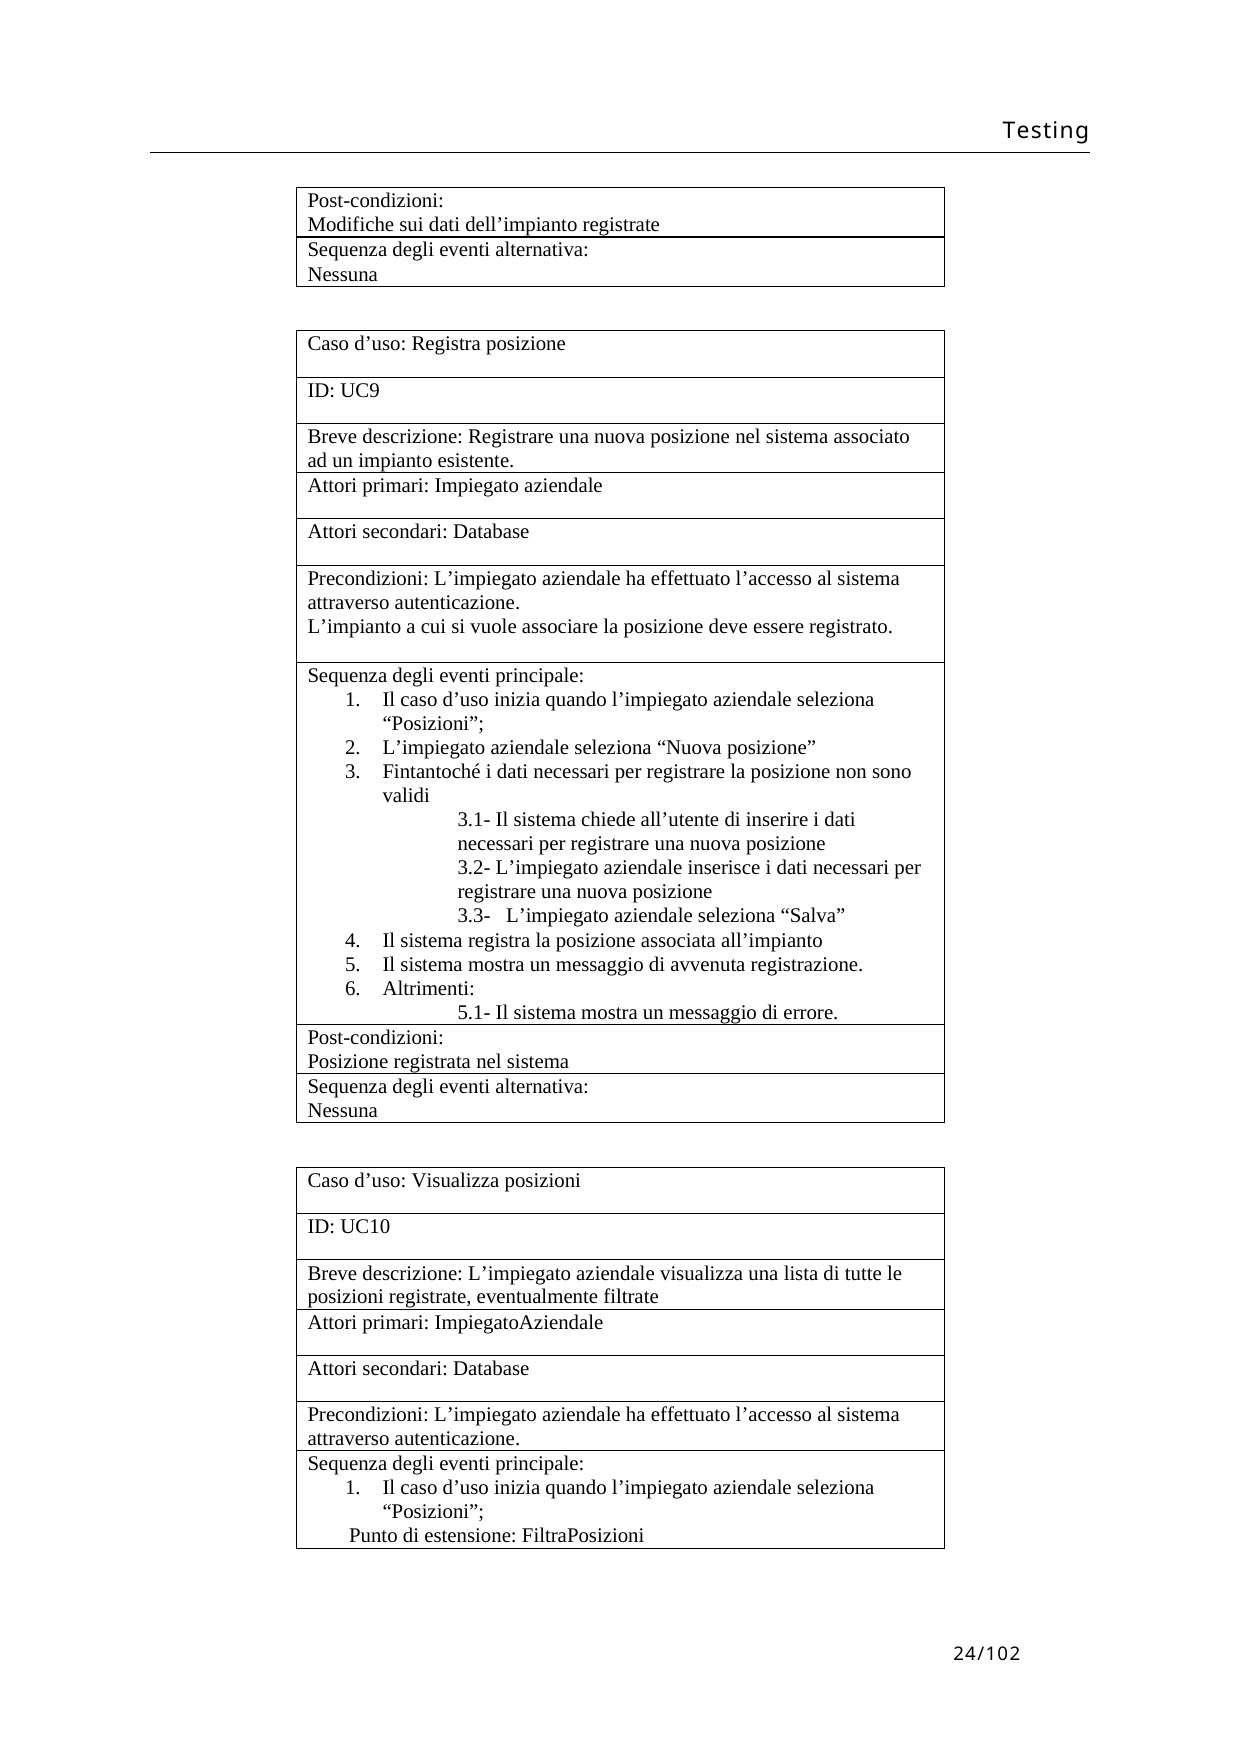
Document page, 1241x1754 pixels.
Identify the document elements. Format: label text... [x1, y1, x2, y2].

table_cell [297, 1451, 944, 1547]
table_header Caso d’uso: Registra posizione [297, 331, 944, 377]
table_cell Sequenza degli eventi alternativa: Nessuna [297, 238, 944, 286]
table_cell Attori secondari: Database [297, 519, 944, 564]
table_cell Attori primari: ImpiegatoAziendale [297, 1310, 944, 1355]
table_cell Precondizioni: L’impiegato aziendale ha effettuato l’accesso al sistema attraverso autenticazione. [297, 1402, 944, 1450]
table_cell Precondizioni: L’impiegato aziendale ha effettuato l’accesso al sistema attraverso autenticazione. L’impianto a cui si vuole associare la posizione deve essere registrato. [297, 566, 944, 662]
table_cell Sequenza degli eventi principale: Il caso d’uso inizia quando l’impiegato aziendale seleziona “Posizioni”; L’impiegato aziendale seleziona “Nuova posizione” Fintantoché i dati necessari per registrare la posizione non sono validi 3.1- Il sistema chiede all’utente di inserire i dati necessari per registrare una nuova posizione 3.2- L’impiegato aziendale inserisce i dati necessari per registrare una nuova posizione 3.3- L’impiegato aziendale seleziona “Salva” Il sistema registra la posizione associata all’impianto Il sistema mostra un messaggio di avvenuta registrazione. Altrimenti: 5.1- Il sistema mostra un messaggio di errore. [297, 663, 944, 1024]
table_cell ID: UC10 [297, 1214, 944, 1259]
table_cell ID: UC9 [297, 378, 944, 423]
table_cell Breve descrizione: Registrare una nuova posizione nel sistema associato ad un impianto esistente. [297, 424, 944, 472]
table_cell Attori secondari: Database [297, 1356, 944, 1401]
table_cell Attori primari: Impiegato aziendale [297, 473, 944, 518]
table_cell Post-condizioni: Posizione registrata nel sistema [297, 1025, 944, 1073]
table_cell Breve descrizione: L’impiegato aziendale visualizza una lista di tutte le posizioni registrate, eventualmente filtrate [297, 1260, 944, 1308]
table_cell Post-condizioni: Modifiche sui dati dell’impianto registrate [297, 188, 944, 236]
table_cell Sequenza degli eventi alternativa: Nessuna [297, 1074, 944, 1122]
table_header Caso d’uso: Visualizza posizioni [297, 1168, 944, 1213]
